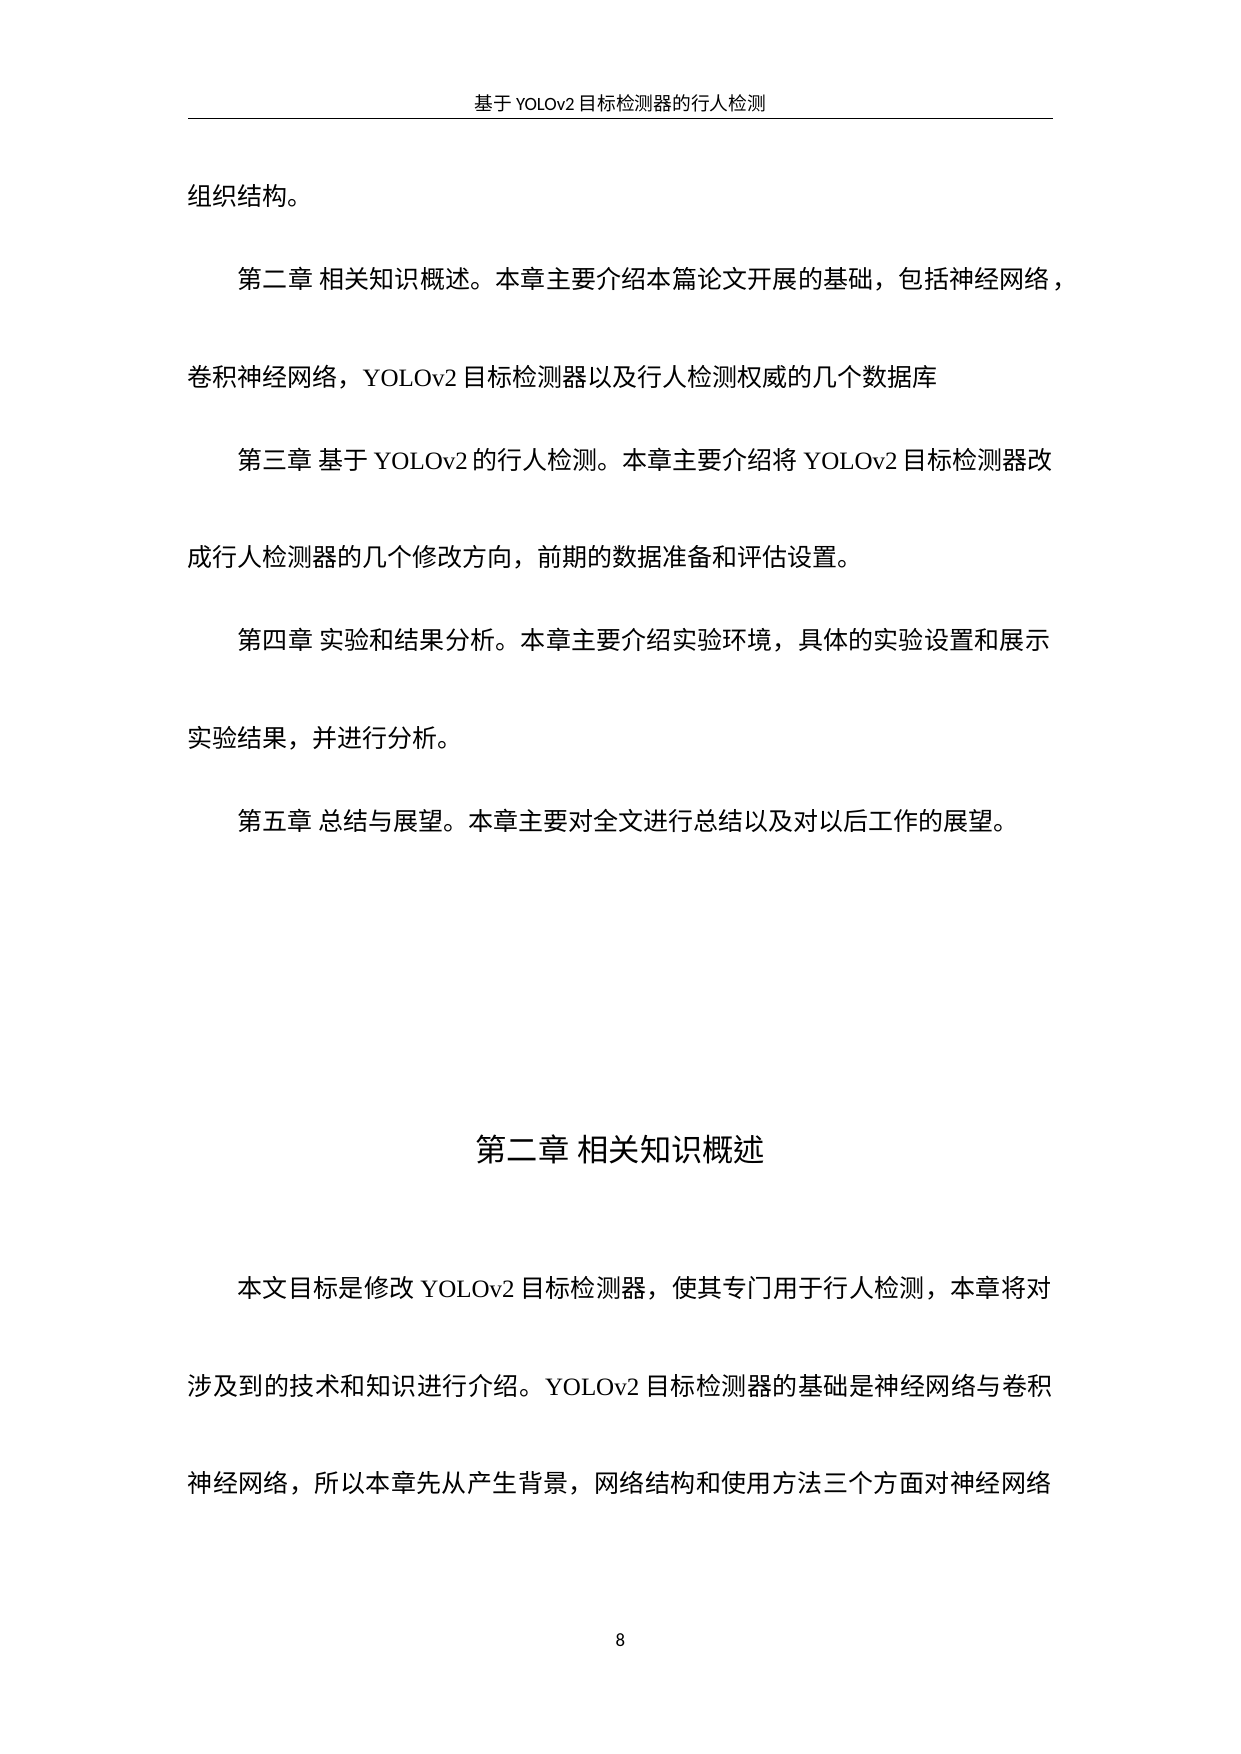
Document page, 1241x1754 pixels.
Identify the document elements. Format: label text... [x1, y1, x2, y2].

text 第二章 相关知识概述。本章主要介绍本篇论文开展的基础，包括神经网络，卷积神经网络，YOLOv2目标检测器以及行人检测权威的几个数据库 [187, 245, 1053, 408]
text 第五章 总结与展望。本章主要对全文进行总结以及对以后工作的展望。 [187, 787, 1053, 852]
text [187, 162, 1053, 227]
text 第三章 基于YOLOv2的行人检测。本章主要介绍将YOLOv2目标检测器改成行人检测器的几个修改方向，前期的数据准备和评估设置。 [187, 426, 1053, 588]
subtitle 第二章 相关知识概述 [187, 1117, 1053, 1182]
text 第四章 实验和结果分析。本章主要介绍实验环境，具体的实验设置和展示实验结果，并进行分析。 [187, 606, 1053, 769]
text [187, 1254, 1053, 1514]
